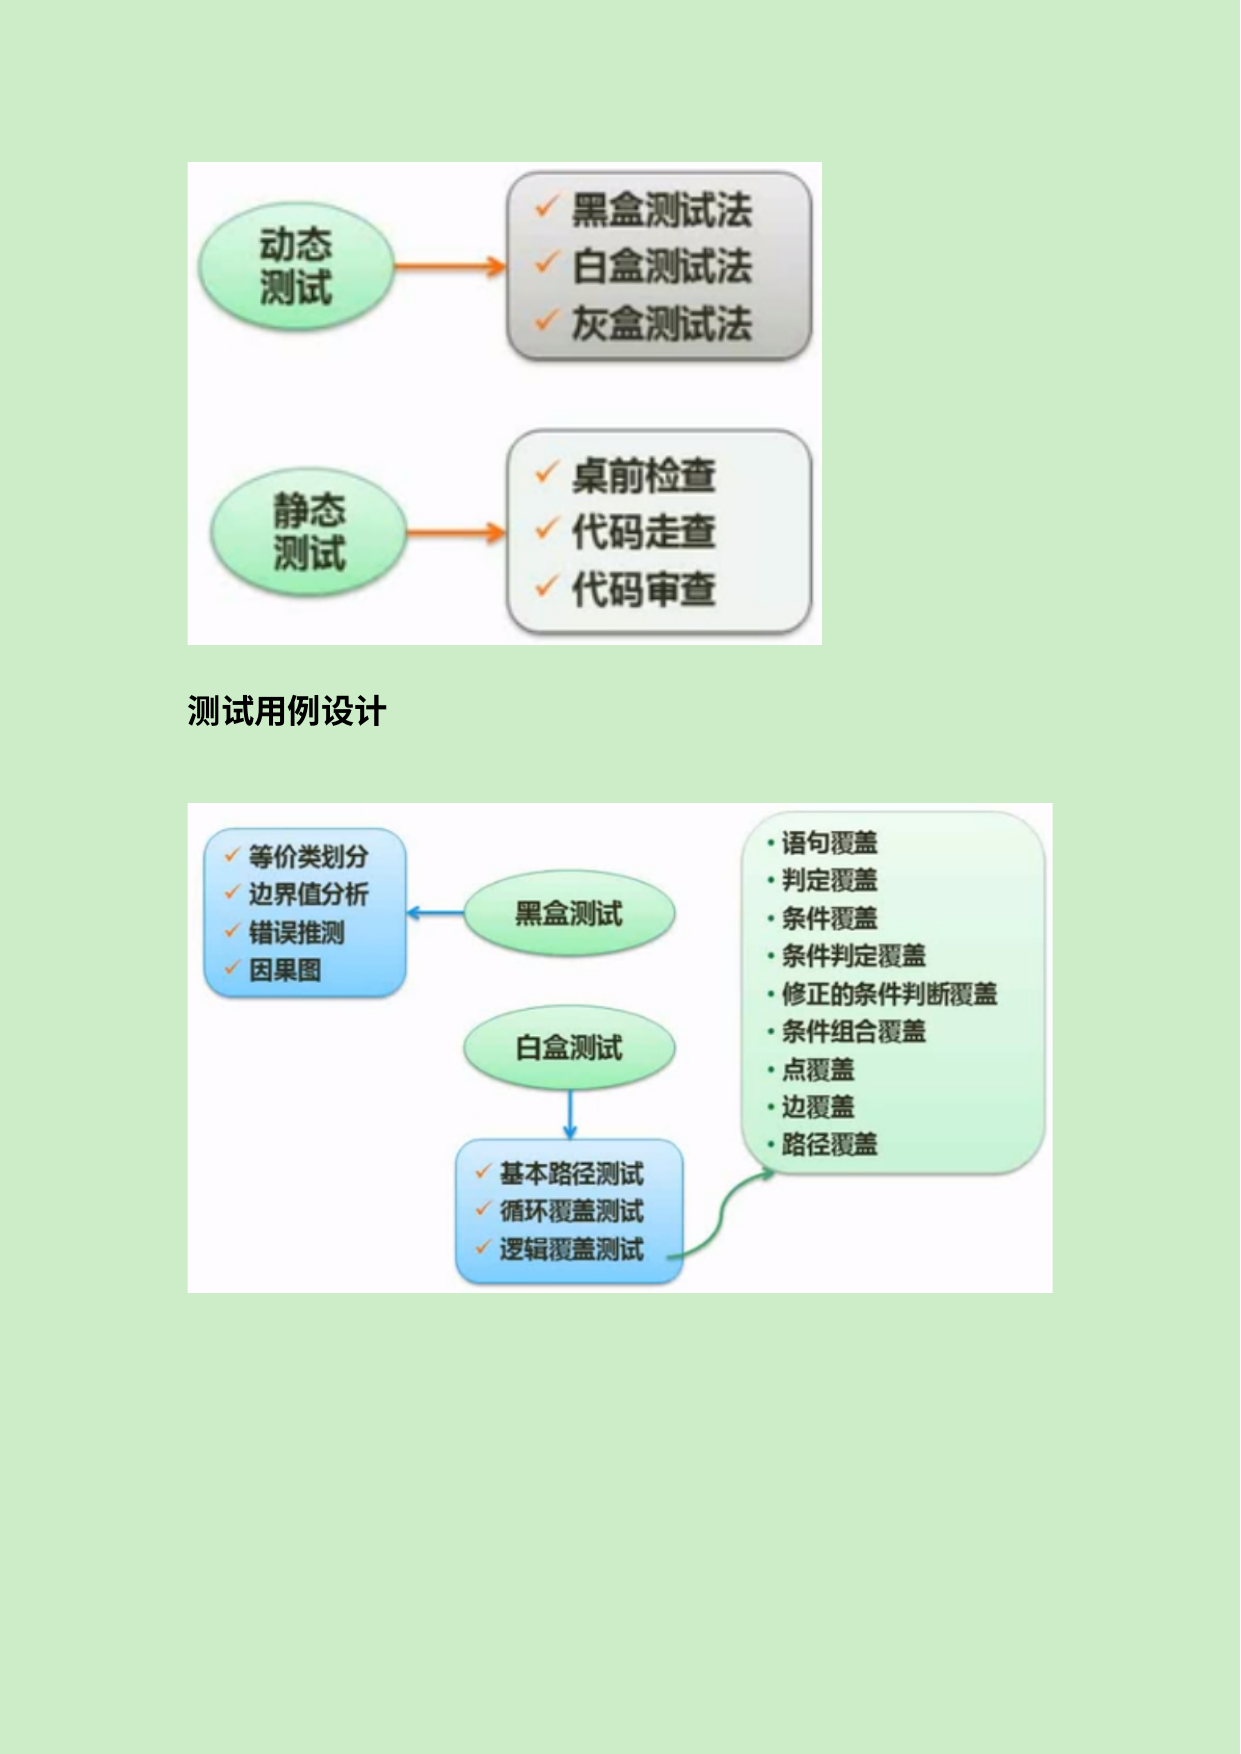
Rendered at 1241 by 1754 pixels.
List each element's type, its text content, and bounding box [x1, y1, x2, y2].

subtitle 测试用例设计 [187, 677, 1053, 742]
picture [187, 162, 822, 645]
picture [187, 803, 1053, 1293]
